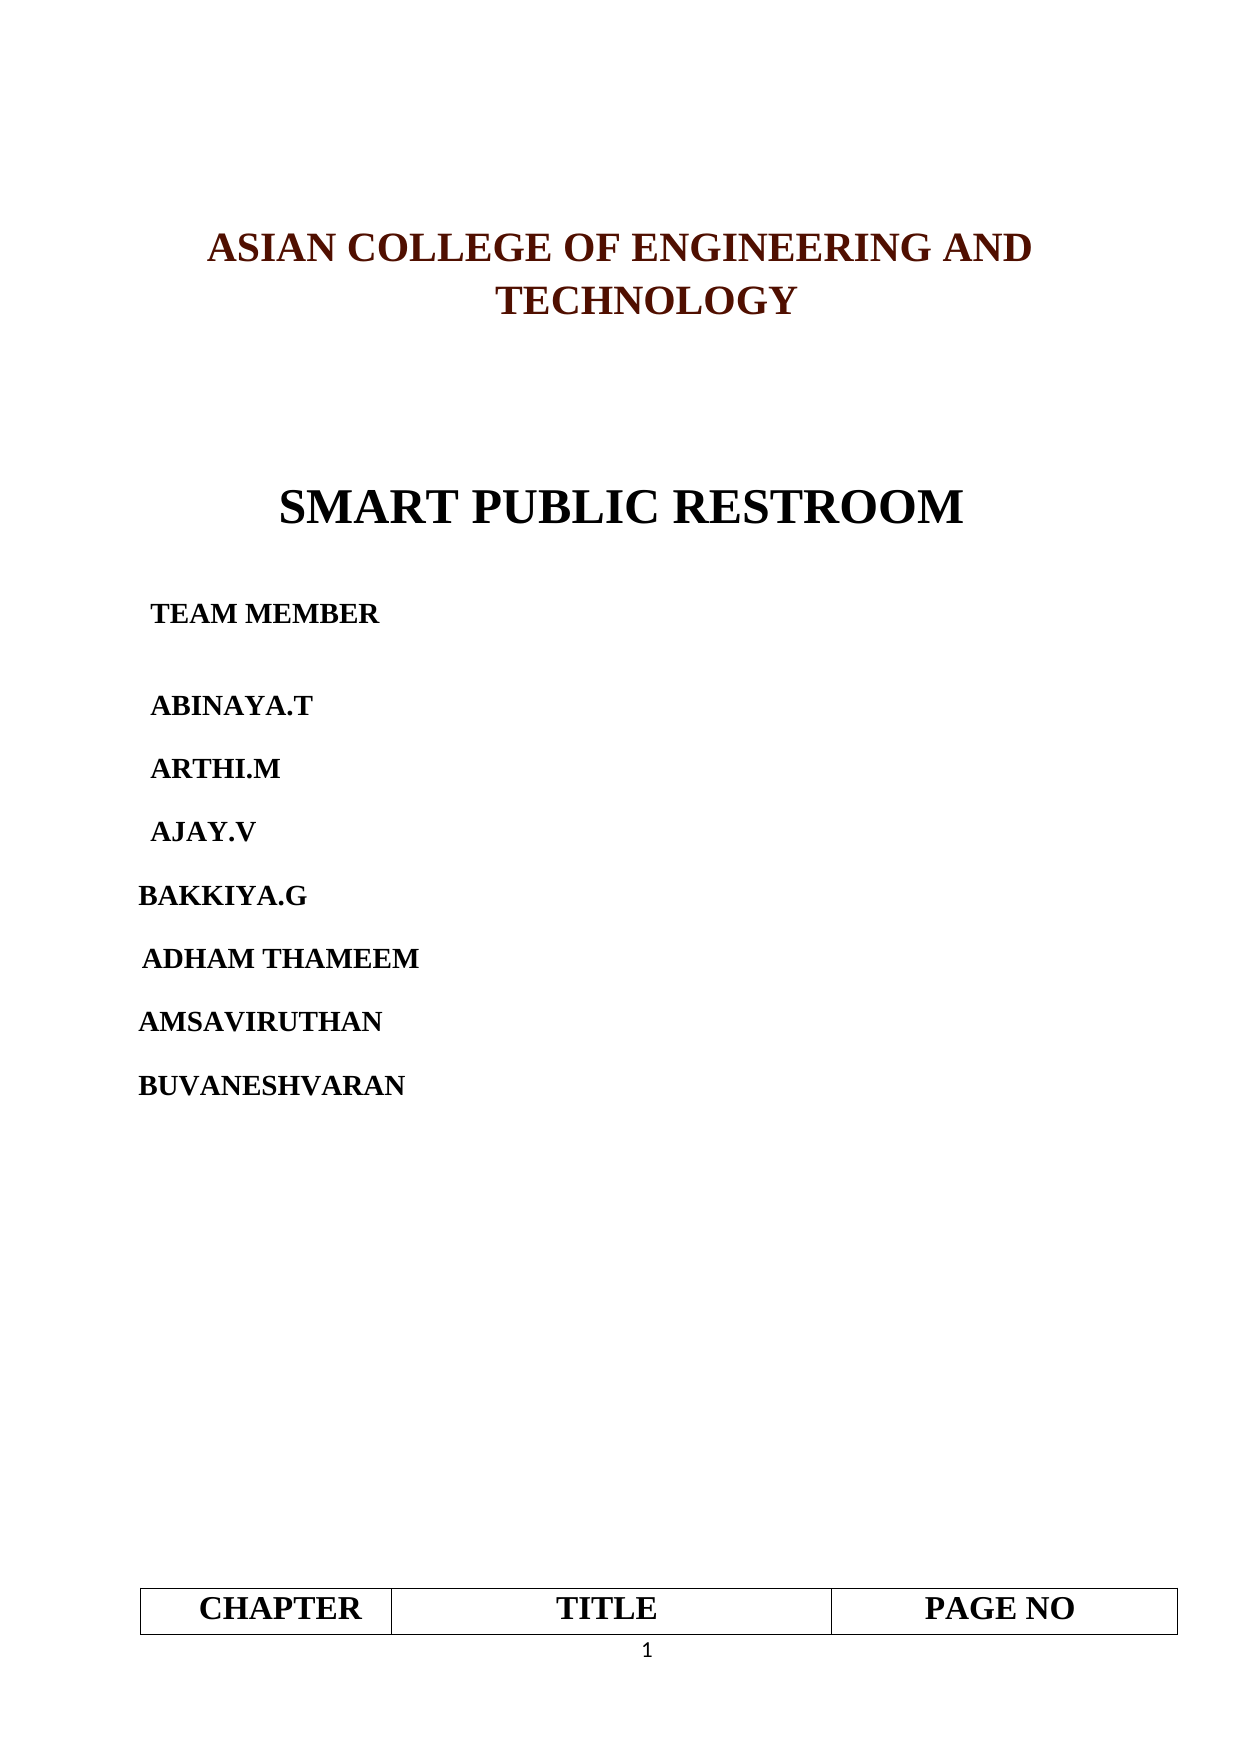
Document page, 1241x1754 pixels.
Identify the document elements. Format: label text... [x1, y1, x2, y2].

text BAKKIYA.G [138, 878, 1168, 911]
text SMART PUBLIC RESTROOM [278, 477, 1166, 535]
table_header PAGE NO [832, 1589, 1177, 1634]
text ARTHI.M [150, 751, 1168, 785]
text ABINAYA.T [150, 688, 1168, 721]
text AMSAVIRUTHAN [138, 1004, 1168, 1038]
table_header TITLE [392, 1589, 831, 1634]
text TECHNOLOGY [127, 275, 1166, 323]
text AJAY.V [150, 814, 1168, 848]
text ADHAM THAMEEM [127, 941, 1168, 975]
text TEAM MEMBER [150, 596, 1168, 629]
text ASIAN COLLEGE OF ENGINEERING AND [127, 222, 1033, 270]
table_header CHAPTER NO [141, 1589, 391, 1634]
text BUVANESHVARAN [138, 1068, 1168, 1101]
